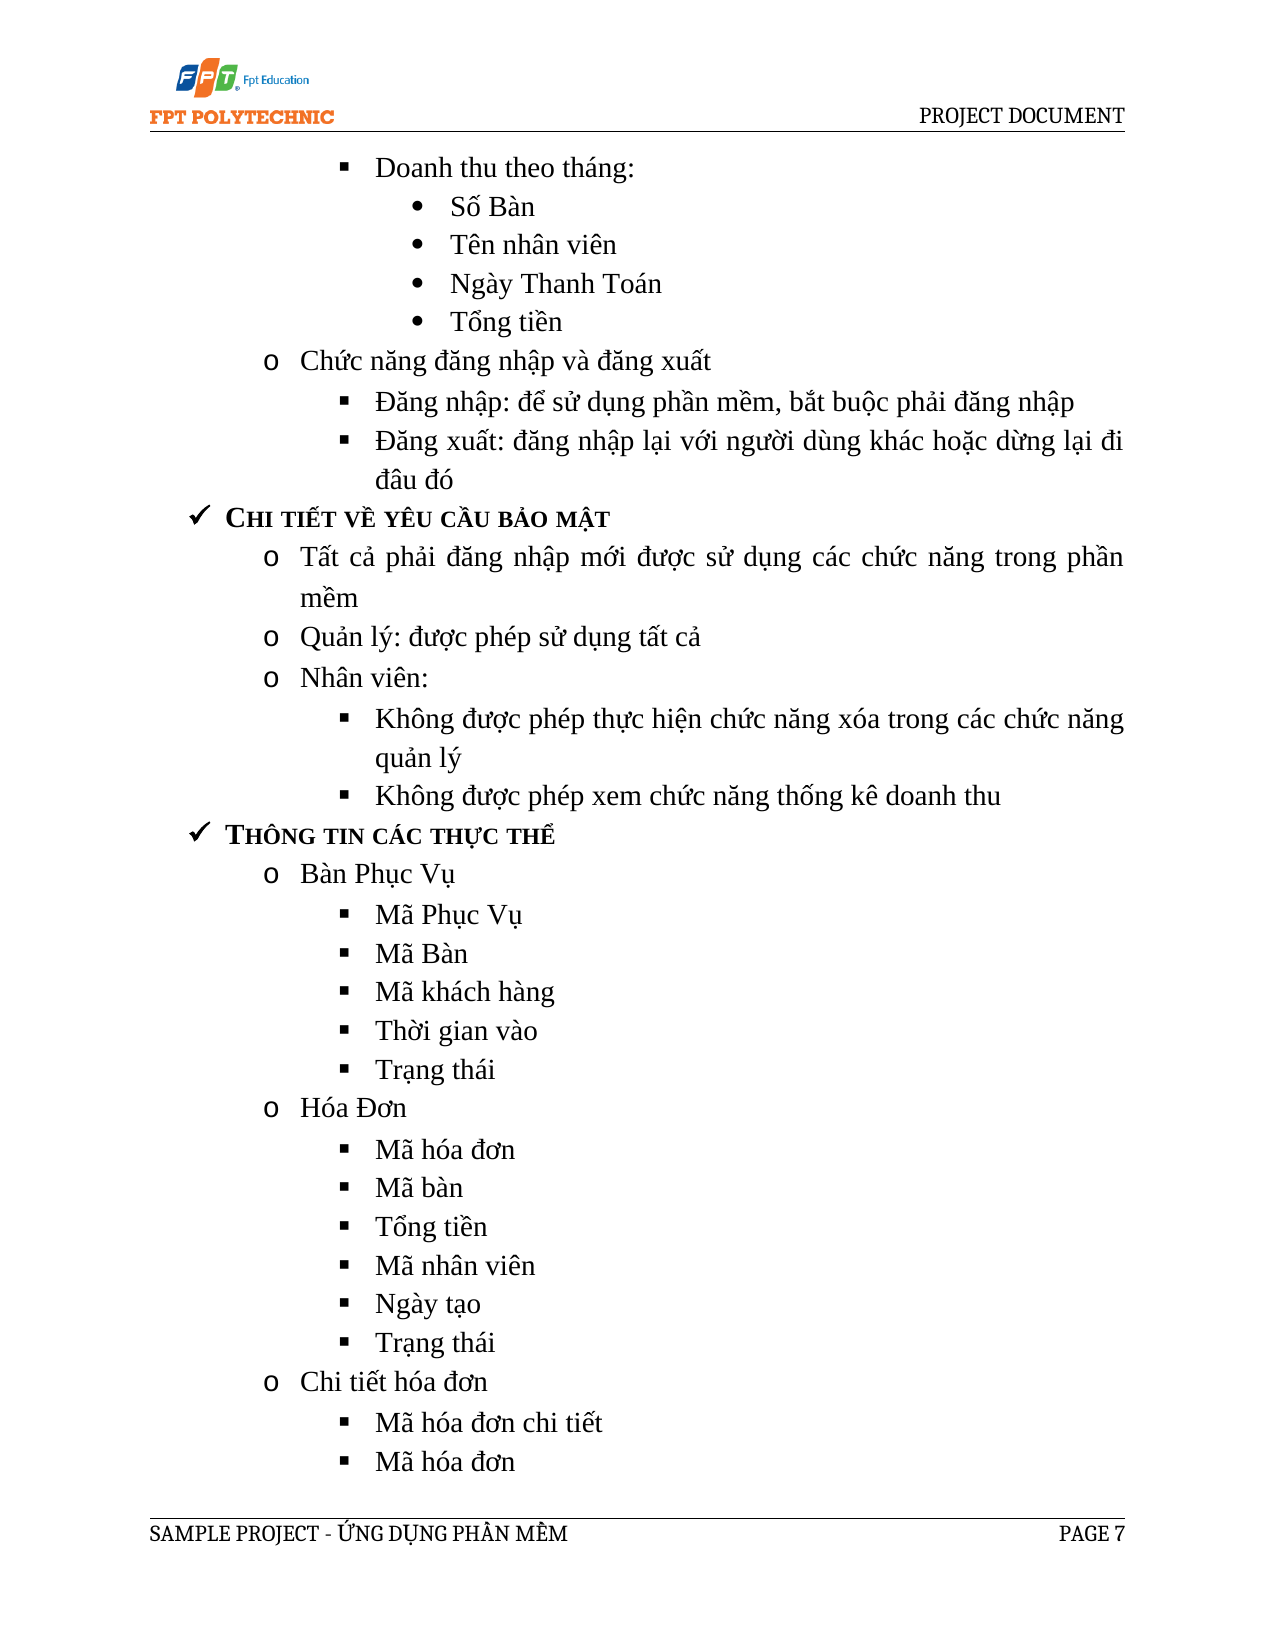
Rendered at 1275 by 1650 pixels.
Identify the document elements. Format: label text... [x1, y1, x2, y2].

list Thông tin các thực thể [187, 817, 1125, 851]
list Chức năng đăng nhập và đăng xuất [262, 343, 1125, 379]
list Ngày Thanh Toán [412, 266, 1125, 299]
list Tổng tiền [337, 1209, 1125, 1243]
list Trạng thái [337, 1325, 1125, 1359]
list Chi tiết hóa đơn [262, 1364, 1125, 1400]
list Hóa Đơn [262, 1090, 1125, 1126]
list Doanh thu theo tháng: [337, 150, 1125, 184]
list Mã nhân viên [337, 1248, 1125, 1281]
list Mã khách hàng [337, 974, 1125, 1008]
list Nhân viên: [262, 660, 1125, 696]
list Ngày tạo [337, 1286, 1125, 1320]
list Mã bàn [337, 1170, 1125, 1204]
list Đăng xuất: đăng nhập lại với người dùng khác hoặc dừng lại đi đâu đó [337, 423, 1125, 495]
list Quản lý: được phép sử dụng tất cả [262, 619, 1125, 655]
list Tổng tiền [412, 304, 1125, 338]
list Mã Phục Vụ [337, 897, 1125, 931]
list Đăng nhập: để sử dụng phần mềm, bắt buộc phải đăng nhập [337, 384, 1125, 418]
list Không được phép xem chức năng thống kê doanh thu [337, 778, 1125, 812]
list Không được phép thực hiện chức năng xóa trong các chức năng quản lý [337, 701, 1125, 773]
picture [150, 58, 336, 124]
list Bàn Phục Vụ [262, 856, 1125, 892]
list Trạng thái [337, 1052, 1125, 1085]
list Tất cả phải đăng nhập mới được sử dụng các chức năng trong phần mềm [262, 539, 1125, 614]
list Mã hóa đơn [337, 1132, 1125, 1165]
list Mã Bàn [337, 936, 1125, 969]
list Thời gian vào [337, 1013, 1125, 1047]
list Mã hóa đơn chi tiết [337, 1405, 1125, 1439]
list Số Bàn [412, 189, 1125, 222]
list Tên nhân viên [412, 227, 1125, 261]
list Chi tiết về yêu cầu bảo mật [187, 500, 1125, 534]
list Mã hóa đơn [337, 1444, 1125, 1477]
